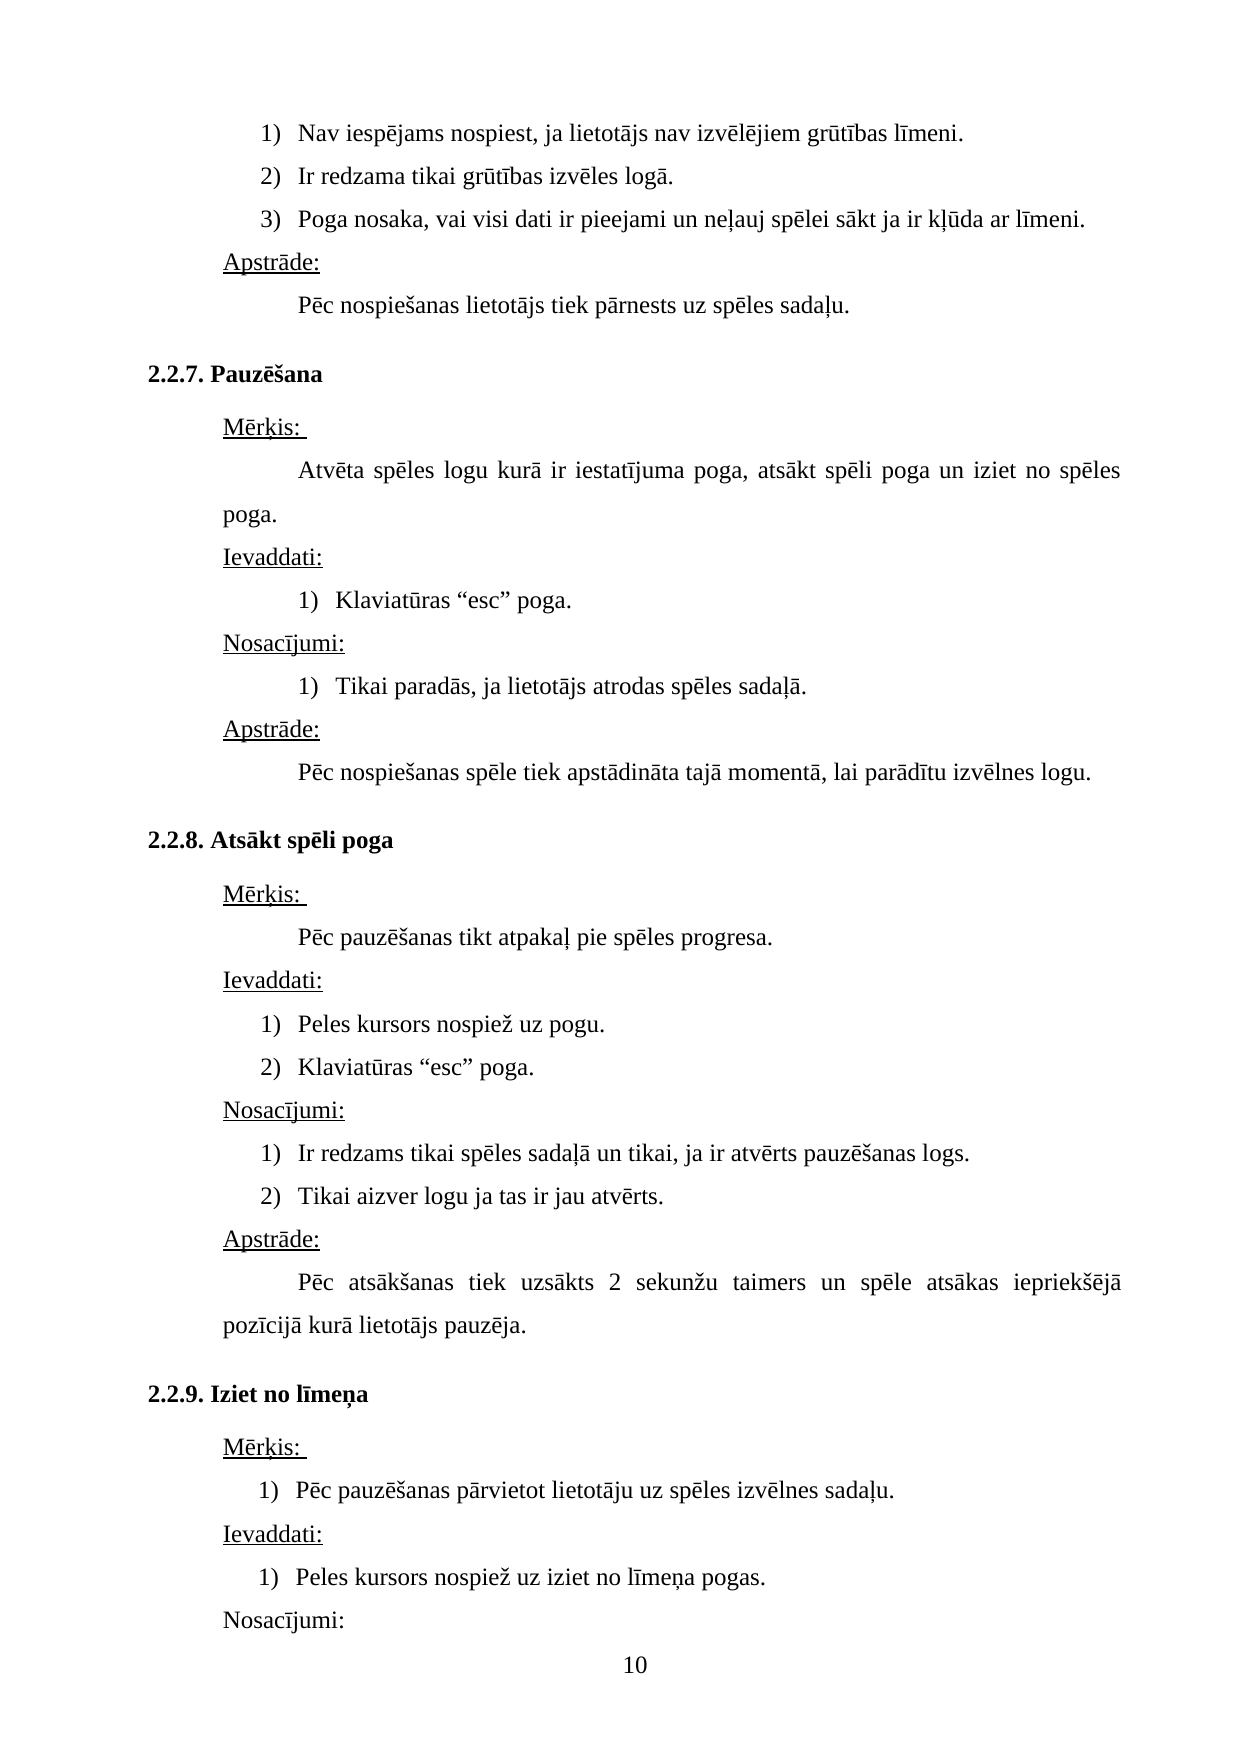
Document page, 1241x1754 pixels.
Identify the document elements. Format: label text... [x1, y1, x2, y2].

list Peles kursors nospiež uz iziet no līmeņa pogas. [258, 1562, 1122, 1591]
list Poga nosaka, vai visi dati ir pieejami un neļauj spēlei sākt ja ir kļūda ar līmeni. [260, 204, 580, 233]
list Ir redzama tikai grūtības izvēles logā. [549, 161, 1122, 190]
list Klaviatūras “esc” poga. [298, 585, 1122, 614]
subtitle Ievaddati: [148, 966, 1122, 994]
subtitle 2.2.9. Iziet no līmeņa [148, 1379, 1122, 1407]
text Pēc atsākšanas tiek uzsākts 2 sekunžu taimers un spēle atsākas iepriekšējā pozīcijā kurā lietotājs pauzēja. [223, 1267, 1122, 1339]
list Ir redzama tikai grūtības izvēles logā. [260, 161, 462, 190]
text Pēc pauzēšanas tikt atpakaļ pie spēles progresa. [223, 922, 1122, 951]
list Tikai aizver logu ja tas ir jau atvērts. [260, 1181, 1122, 1210]
list Pēc pauzēšanas pārvietot lietotāju uz spēles izvēlnes sadaļu. [258, 1476, 1122, 1504]
subtitle Mērķis: [148, 879, 1122, 908]
list Peles kursors nospiež uz pogu. [260, 1009, 1122, 1037]
text Pēc nospiešanas lietotājs tiek pārnests uz spēles sadaļu. [148, 291, 1122, 319]
subtitle 2.2.7. Pauzēšana [148, 359, 1122, 387]
text Pēc nospiešanas spēle tiek apstādināta tajā momentā, lai parādītu izvēlnes logu. [148, 757, 1122, 786]
list Poga nosaka, vai visi dati ir pieejami un neļauj spēlei sākt ja ir kļūda ar līmeni. [673, 204, 1122, 233]
subtitle Apstrāde: [148, 1224, 1122, 1253]
text Atvēta spēles logu kurā ir iestatījuma poga, atsākt spēli poga un iziet no spēles poga. [223, 456, 1122, 527]
subtitle Nosacījumi: [148, 628, 1122, 657]
list Tikai paradās, ja lietotājs atrodas spēles sadaļā. [298, 671, 1122, 700]
subtitle Apstrāde: [148, 714, 1122, 743]
subtitle Nosacījumi: [148, 1095, 1122, 1124]
list Nav iespējams nospiest, ja lietotājs nav izvēlējiem grūtības līmeni. [260, 118, 1122, 147]
subtitle Apstrāde: [148, 247, 1122, 276]
subtitle Ievaddati: [148, 542, 1122, 571]
subtitle Ievaddati: [148, 1519, 1122, 1547]
subtitle Mērķis: [148, 1432, 1122, 1461]
subtitle 2.2.8. Atsākt spēli poga [148, 826, 1122, 854]
list Ir redzams tikai spēles sadaļā un tikai, ja ir atvērts pauzēšanas logs. [260, 1138, 1122, 1167]
text Nosacījumi: [148, 1605, 1122, 1634]
list Klaviatūras “esc” poga. [260, 1052, 1122, 1081]
subtitle Mērķis: [148, 412, 1122, 441]
